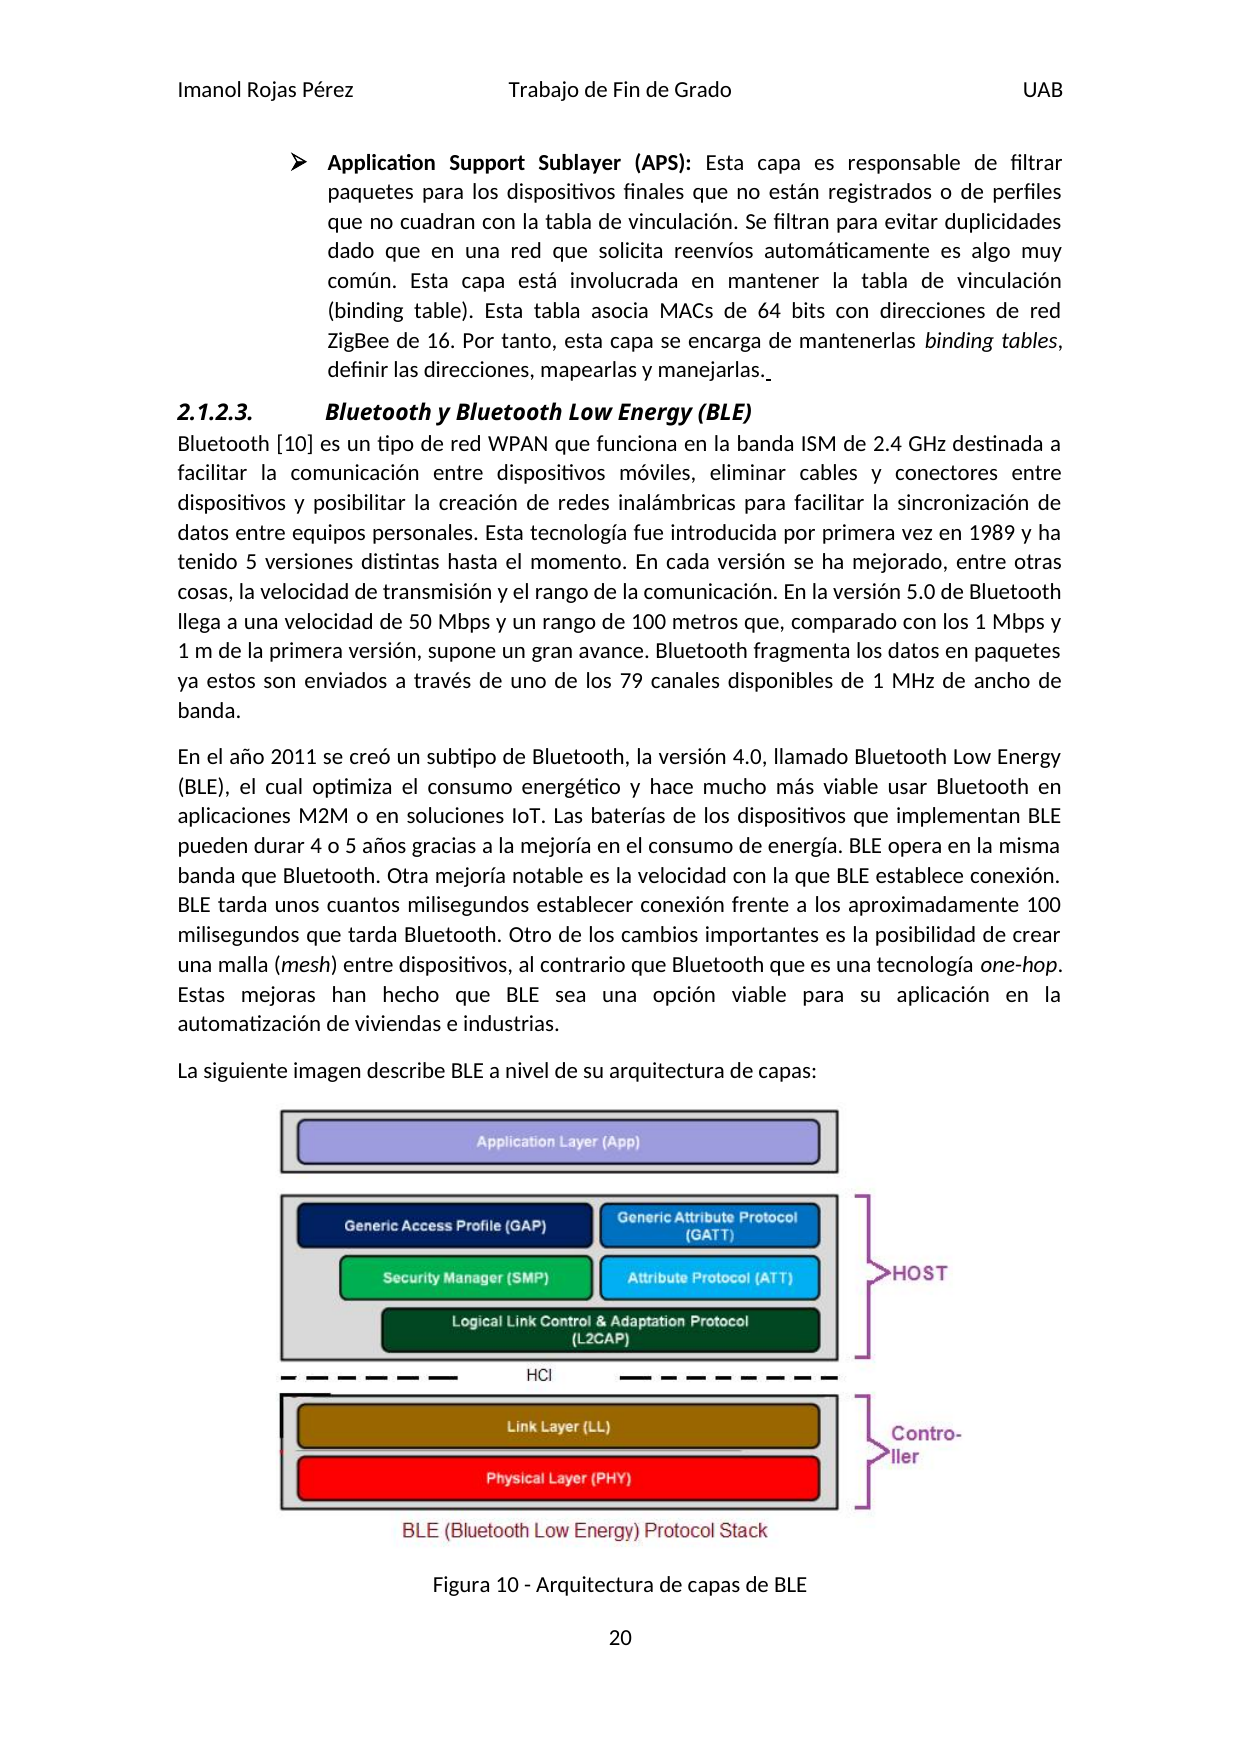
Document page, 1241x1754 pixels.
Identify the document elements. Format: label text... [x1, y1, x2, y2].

text La siguiente imagen describe BLE a nivel de su arquitectura de capas: [177, 1056, 1063, 1084]
text En el año 2011 se creó un subtipo de Bluetooth, la versión 4.0, llamado Bluetooth Low Energy (BLE), el cual optimiza el consumo energético y hace mucho más viable usar Bluetooth en aplicaciones M2M o en soluciones IoT. Las baterías de los dispositivos que implementan BLE pueden durar 4 o 5 años gracias a la mejoría en el consumo de energía. BLE opera en la misma banda que Bluetooth. Otra mejoría notable es la velocidad con la que BLE establece conexión. BLE tarda unos cuantos milisegundos establecer conexión frente a los aproximadamente 100 milisegundos que tarda Bluetooth. Otro de los cambios importantes es la posibilidad de crear una malla (mesh) entre dispositivos, al contrario que Bluetooth que es una tecnología one-hop. Estas mejoras han hecho que BLE sea una opción viable para su aplicación en la automatización de viviendas e industrias. [177, 742, 1063, 1037]
subtitle Bluetooth y Bluetooth Low Energy (BLE) [177, 396, 1063, 427]
list Application Support Sublayer (APS): Esta capa es responsable de filtrar paquetes para los dispositivos finales que no están registrados o de perfiles que no cuadran con la tabla de vinculación. Se filtran para evitar duplicidades dado que en una red que solicita reenvíos automáticamente es algo muy común. Esta capa está involucrada en mantener la tabla de vinculación (binding table). Esta tabla asocia MACs de 64 bits con direcciones de red ZigBee de 16. Por tanto, esta capa se encarga de mantenerlas binding tables, definir las direcciones, mapearlas y manejarlas. [290, 148, 1063, 383]
picture [275, 1102, 965, 1552]
text Bluetooth [10] es un tipo de red WPAN que funciona en la banda ISM de 2.4 GHz destinada a facilitar la comunicación entre dispositivos móviles, eliminar cables y conectores entre dispositivos y posibilitar la creación de redes inalámbricas para facilitar la sincronización de datos entre equipos personales. Esta tecnología fue introducida por primera vez en 1989 y ha tenido 5 versiones distintas hasta el momento. En cada versión se ha mejorado, entre otras cosas, la velocidad de transmisión y el rango de la comunicación. En la versión 5.0 de Bluetooth llega a una velocidad de 50 Mbps y un rango de 100 metros que, comparado con los 1 Mbps y 1 m de la primera versión, supone un gran avance. Bluetooth fragmenta los datos en paquetes ya estos son enviados a través de uno de los 79 canales disponibles de 1 MHz de ancho de banda. [177, 429, 1063, 724]
text Figura 10 - Arquitectura de capas de BLE [177, 1570, 1063, 1598]
